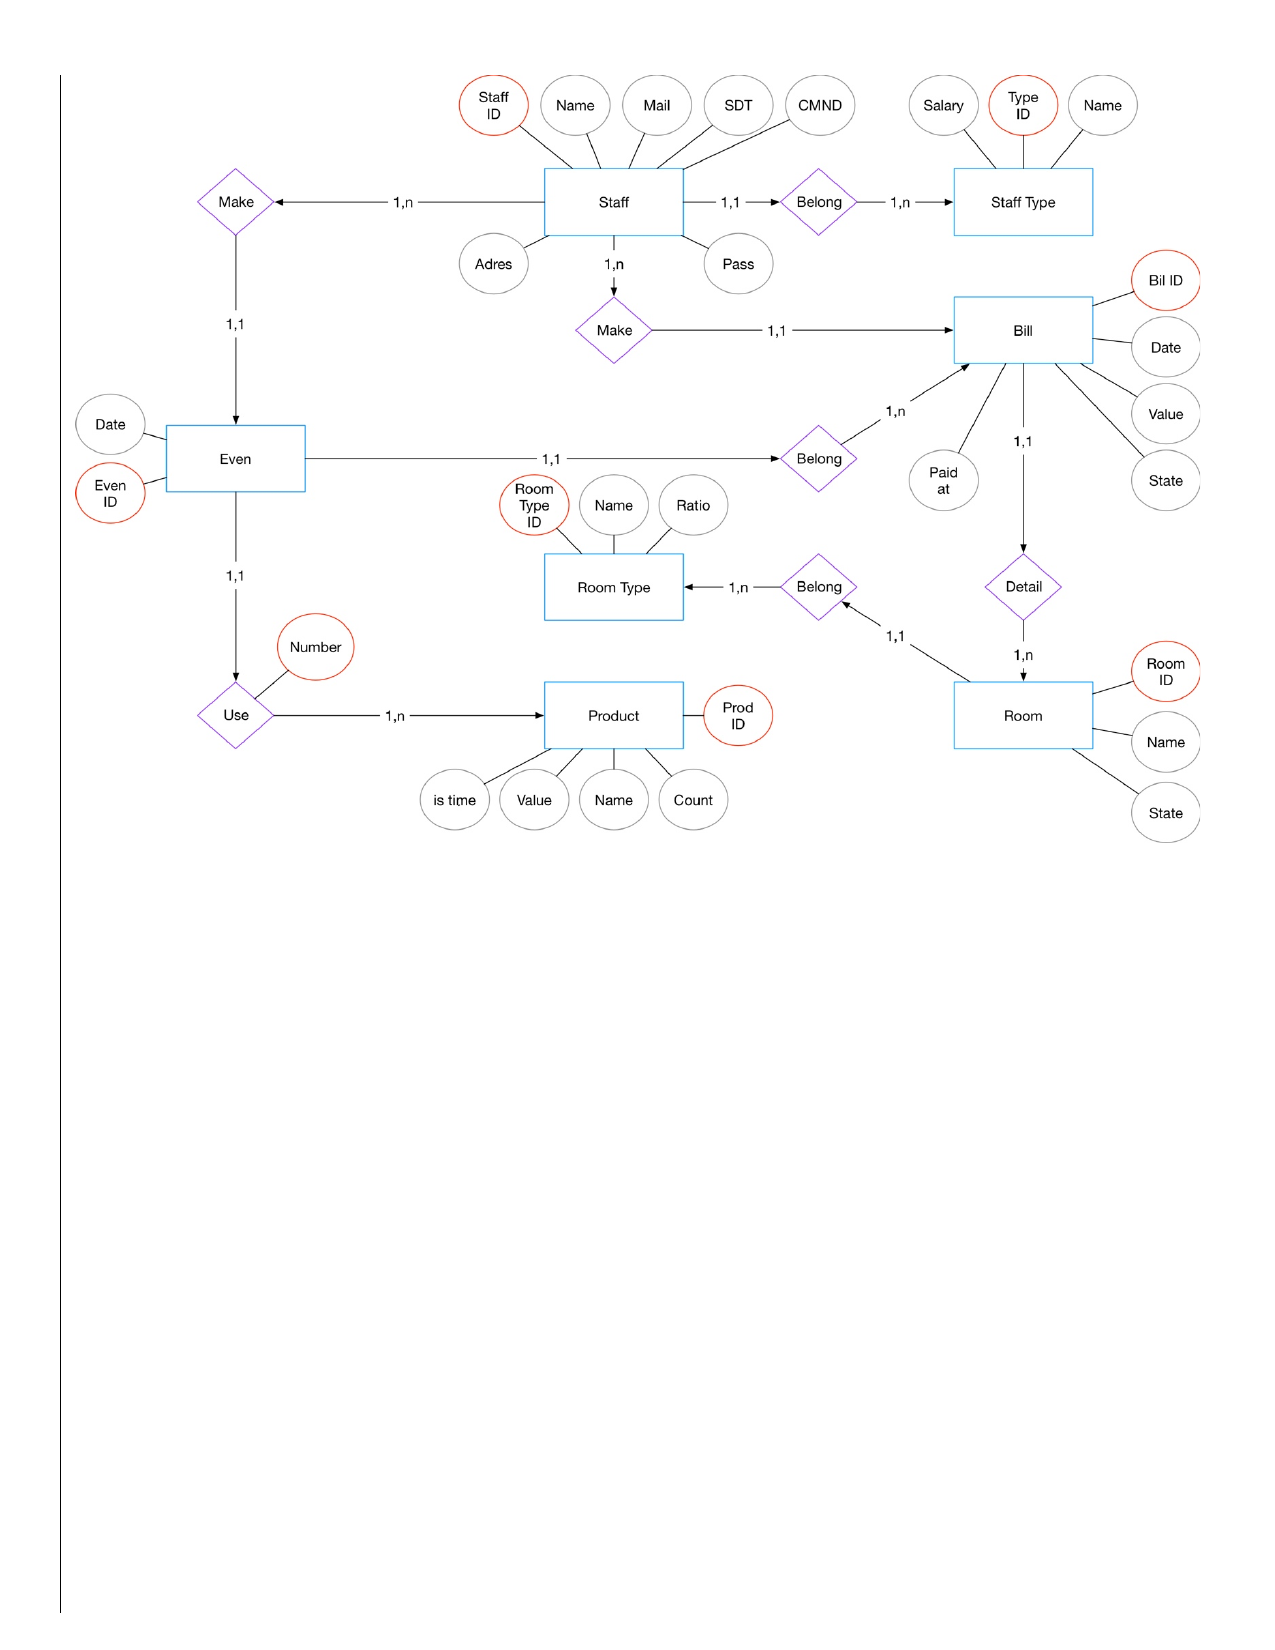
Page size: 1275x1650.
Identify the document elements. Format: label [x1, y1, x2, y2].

picture [75, 75, 1200, 843]
